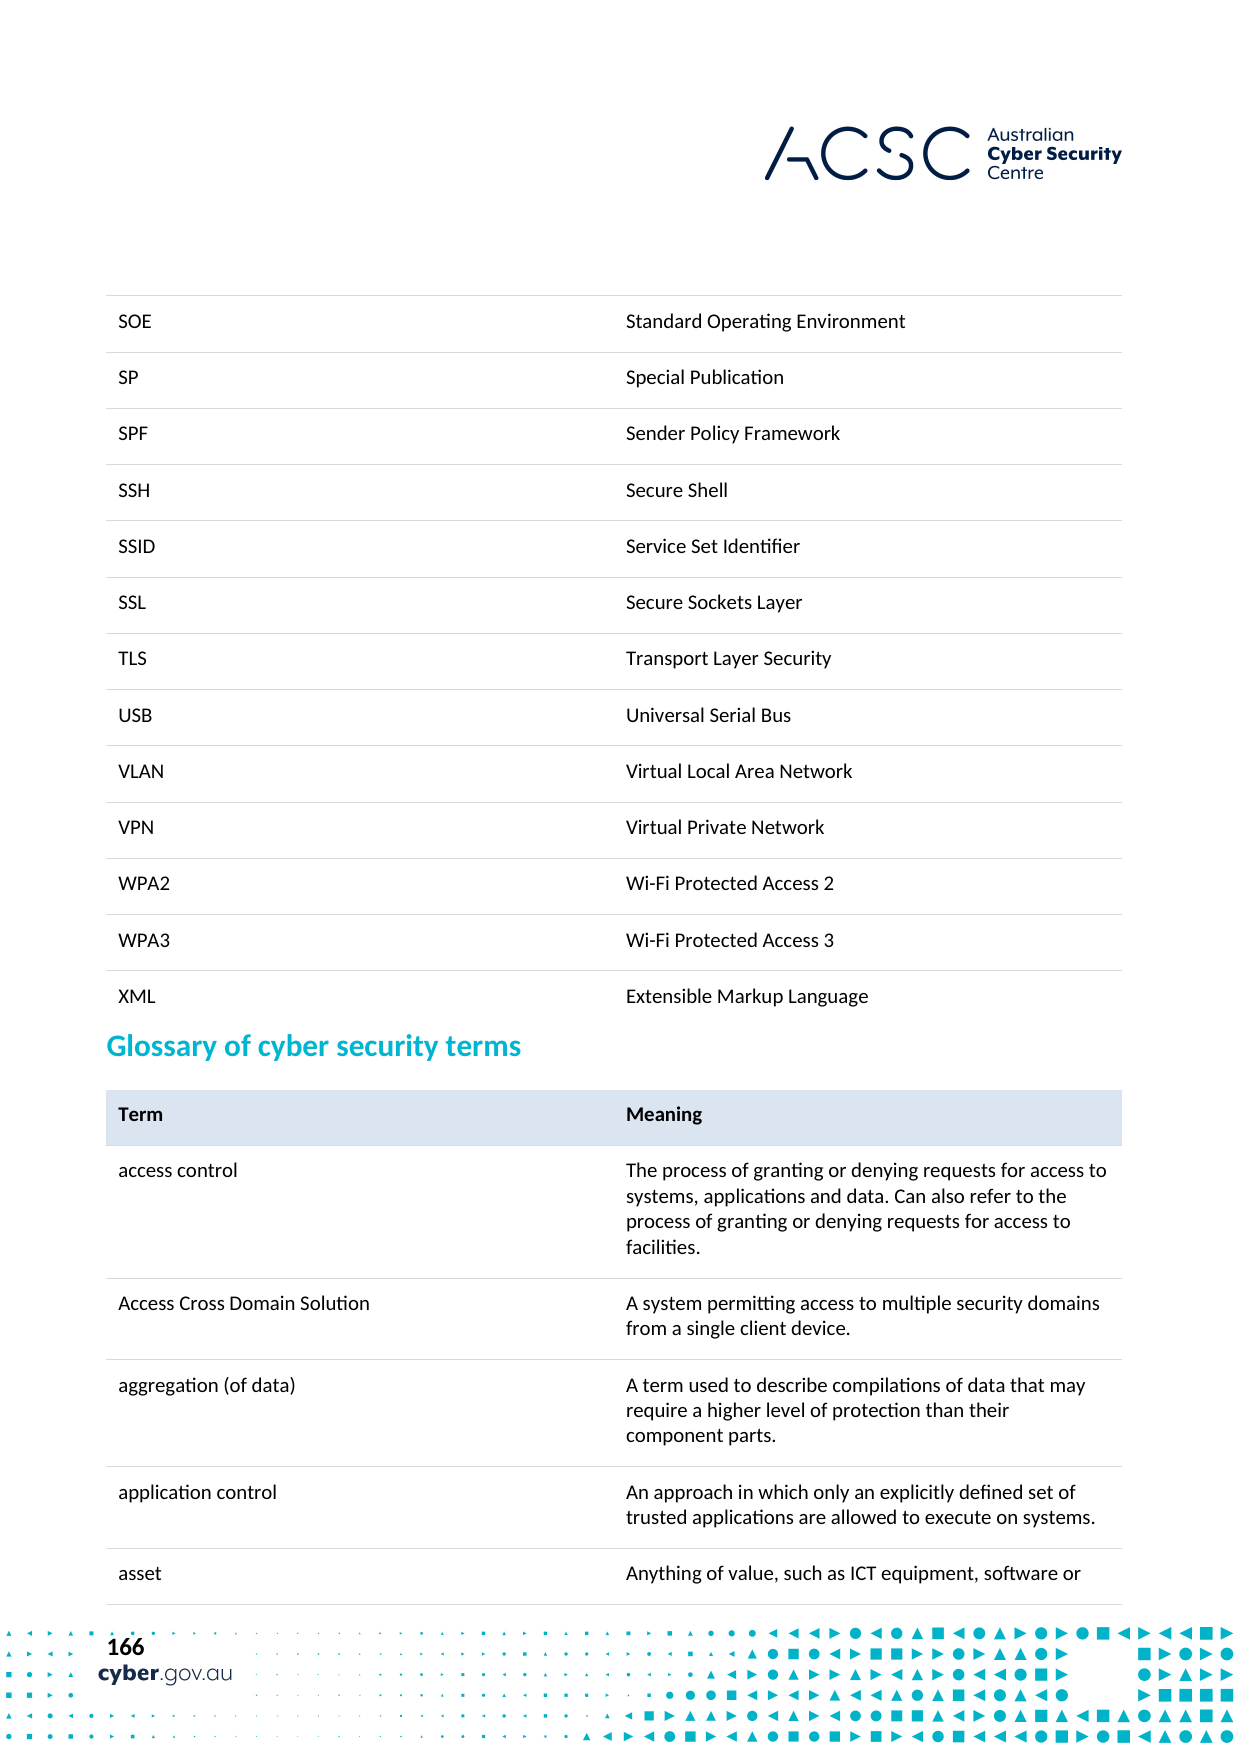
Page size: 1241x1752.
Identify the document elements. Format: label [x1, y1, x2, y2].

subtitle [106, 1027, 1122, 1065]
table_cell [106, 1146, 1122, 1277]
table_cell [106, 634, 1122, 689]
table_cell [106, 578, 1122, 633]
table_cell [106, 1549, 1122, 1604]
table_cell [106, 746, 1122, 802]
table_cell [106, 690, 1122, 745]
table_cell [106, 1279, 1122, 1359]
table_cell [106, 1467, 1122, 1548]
picture [0, 1624, 1237, 1747]
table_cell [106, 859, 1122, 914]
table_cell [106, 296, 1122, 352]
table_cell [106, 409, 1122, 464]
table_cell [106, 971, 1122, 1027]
picture [0, 0, 1240, 317]
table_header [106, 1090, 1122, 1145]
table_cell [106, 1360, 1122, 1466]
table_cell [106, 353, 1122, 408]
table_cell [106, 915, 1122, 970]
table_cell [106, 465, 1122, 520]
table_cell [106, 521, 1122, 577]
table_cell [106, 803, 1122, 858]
